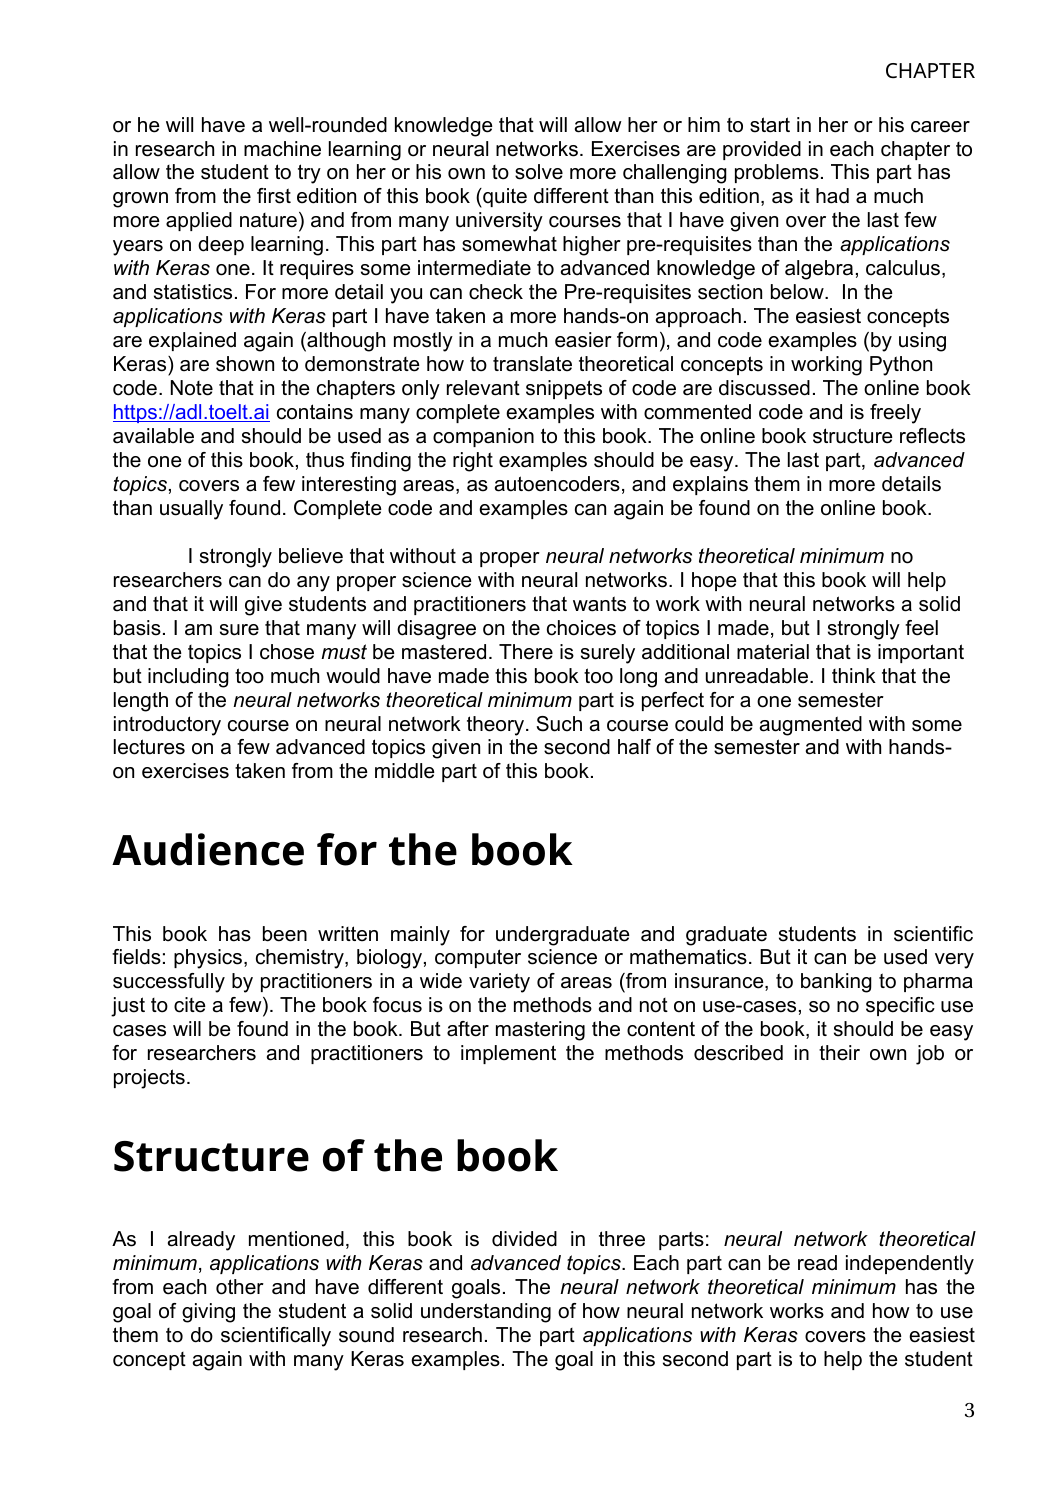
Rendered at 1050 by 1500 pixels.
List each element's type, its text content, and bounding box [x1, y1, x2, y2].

subtitle Structure of the book [112, 1127, 975, 1183]
text I strongly believe that without a proper neural networks theoretical minimum no researchers can do any proper science with neural networks. I hope that this book will help and that it will give students and practitioners that wants to work with neural networks a solid basis. I am sure that many will disagree on the choices of topics I made, but I strongly feel that the topics I chose must be mastered. There is surely additional material that is important but including too much would have made this book too long and unreadable. I think that the length of the neural networks theoretical minimum part is perfect for a one semester introductory course on neural network theory. Such a course could be augmented with some lectures on a few advanced topics given in the second half of the semester and with hands-on exercises taken from the middle part of this book. [112, 544, 975, 783]
subtitle Audience for the book [112, 821, 975, 878]
text This book has been written mainly for undergraduate and graduate students in scientific fields: physics, chemistry, biology, computer science or mathematics. But it can be used very successfully by practitioners in a wide variety of areas (from insurance, to banking to pharma just to cite a few). The book focus is on the methods and not on use-cases, so no specific use cases will be found in the book. But after mastering the content of the book, it should be easy for researchers and practitioners to implement the methods described in their own job or projects. [112, 921, 975, 1089]
